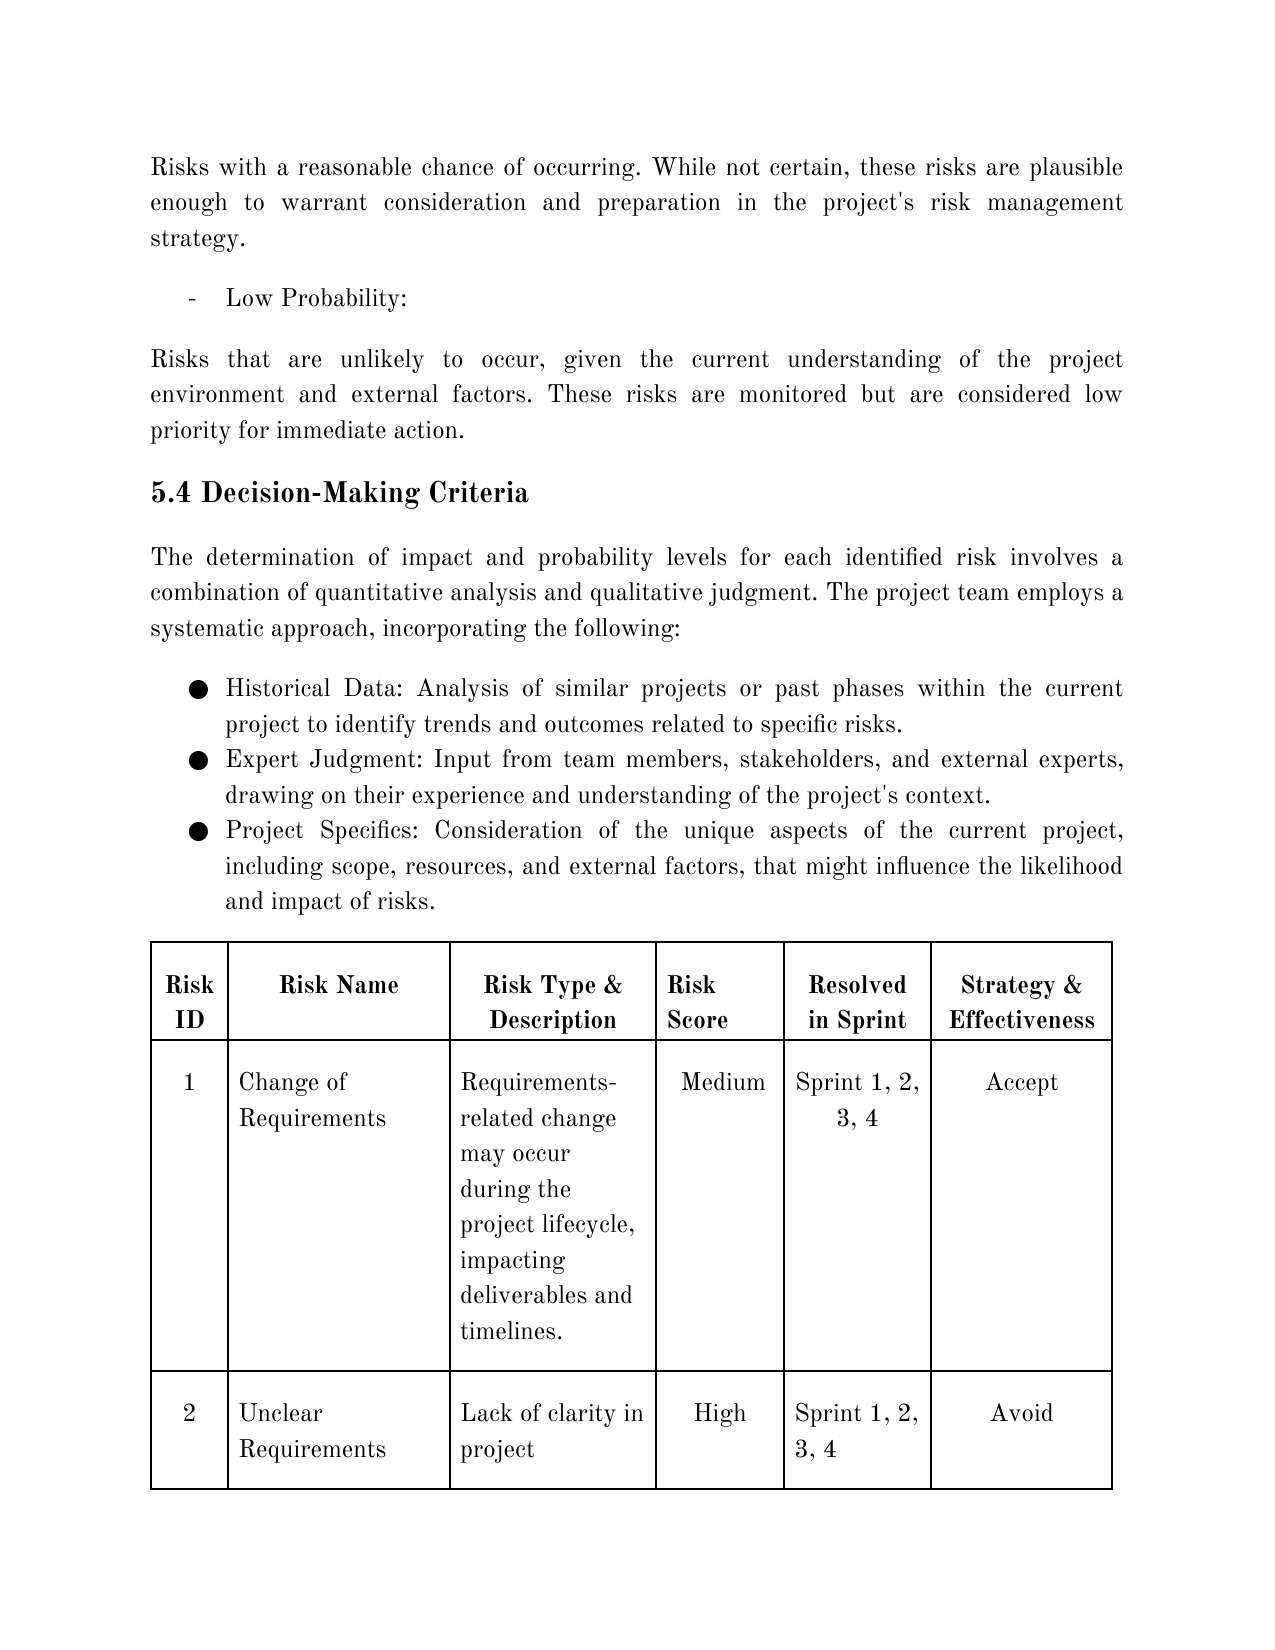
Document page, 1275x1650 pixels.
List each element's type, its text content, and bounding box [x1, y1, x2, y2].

text The determination of impact and probability levels for each identified risk involves a combination of quantitative analysis and qualitative judgment. The project team employs a systematic approach, incorporating the following: [150, 540, 1125, 642]
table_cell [451, 1372, 655, 1488]
table_cell Sprint 1, 2, 3, 4 [785, 1372, 930, 1488]
table_header Strategy & Effectiveness [932, 943, 1111, 1038]
table_cell Change of Requirements [229, 1041, 449, 1370]
list Historical Data: Analysis of similar projects or past phases within the current project to identify trends and outcomes related to specific risks. [187, 672, 1125, 738]
table_cell Requirements-related change may occur during the project lifecycle, impacting deliverables and timelines. [451, 1041, 655, 1370]
table_header Risk Name [229, 943, 449, 1038]
text Risks that are unlikely to occur, given the current understanding of the project environment and external factors. These risks are monitored but are considered low priority for immediate action. [150, 342, 1125, 444]
table_cell 1 [152, 1041, 227, 1370]
list Project Specifics: Consideration of the unique aspects of the current project, including scope, resources, and external factors, that might influence the likelihood and impact of risks. [187, 814, 1125, 916]
table_header Resolved in Sprint [785, 943, 930, 1038]
table_header Risk Type & Description [451, 943, 655, 1038]
subtitle 5.4 Decision-Making Criteria [150, 474, 1125, 510]
table_cell High [657, 1372, 783, 1488]
table_cell Avoid [932, 1372, 1111, 1488]
text Risks with a reasonable chance of occurring. While not certain, these risks are plausible enough to warrant consideration and preparation in the project's risk management strategy. [150, 150, 1125, 252]
table_cell Accept [932, 1041, 1111, 1370]
table_cell 2 [152, 1372, 227, 1488]
table_header Risk Score [657, 943, 783, 1038]
list Expert Judgment: Input from team members, stakeholders, and external experts, drawing on their experience and understanding of the project's context. [187, 743, 1125, 809]
list Low Probability: [187, 282, 1125, 312]
table_cell Sprint 1, 2, 3, 4 [785, 1041, 930, 1370]
table_cell Medium [657, 1041, 783, 1370]
table_header Risk ID [152, 943, 227, 1038]
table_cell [229, 1372, 449, 1488]
